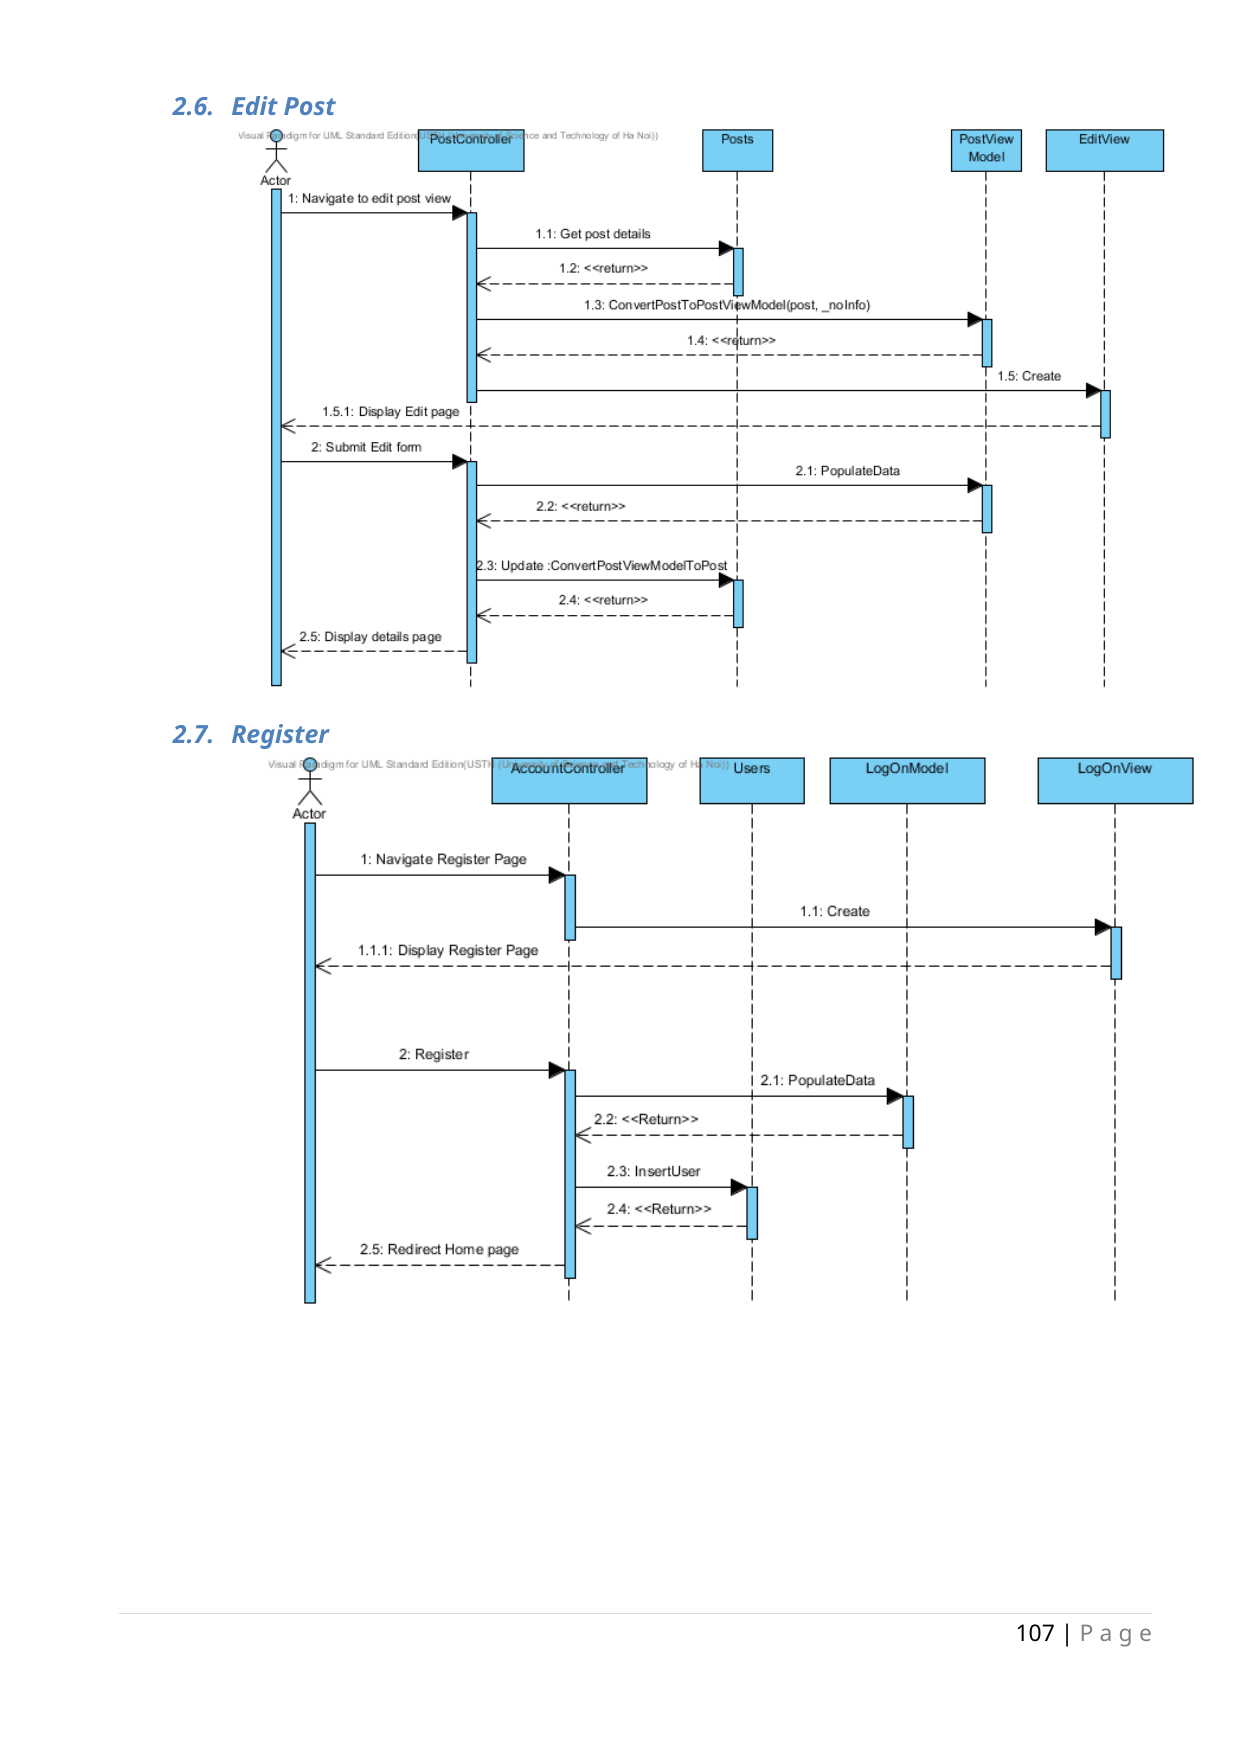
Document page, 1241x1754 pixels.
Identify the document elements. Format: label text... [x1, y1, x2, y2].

picture [238, 127, 1169, 691]
picture [268, 755, 1199, 1309]
subtitle Edit Post [193, 88, 1152, 123]
subtitle Register [193, 716, 1152, 750]
